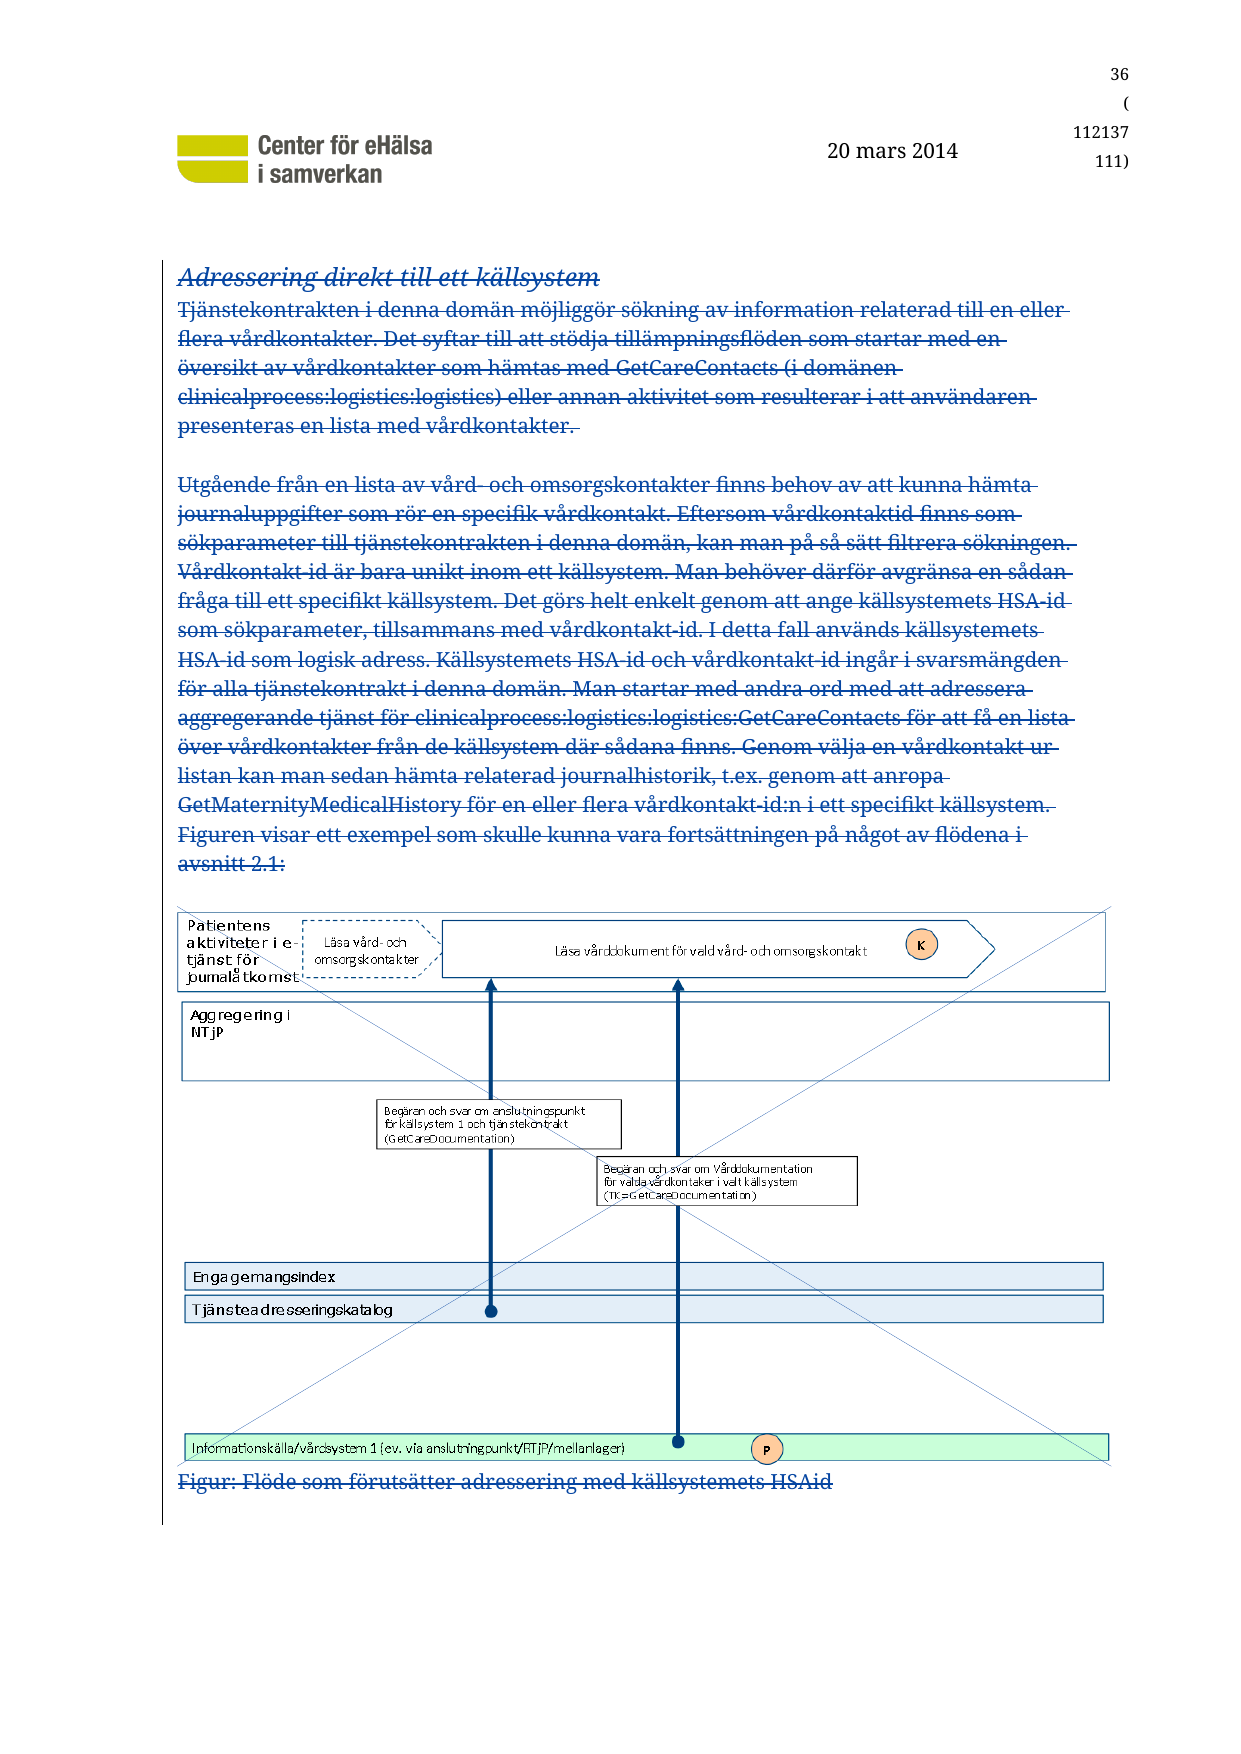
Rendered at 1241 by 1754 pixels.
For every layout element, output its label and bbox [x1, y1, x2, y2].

picture [646, 907, 1112, 1465]
picture [178, 1187, 1110, 1467]
picture [177, 135, 432, 183]
picture [179, 906, 1110, 1185]
picture [177, 908, 642, 1465]
